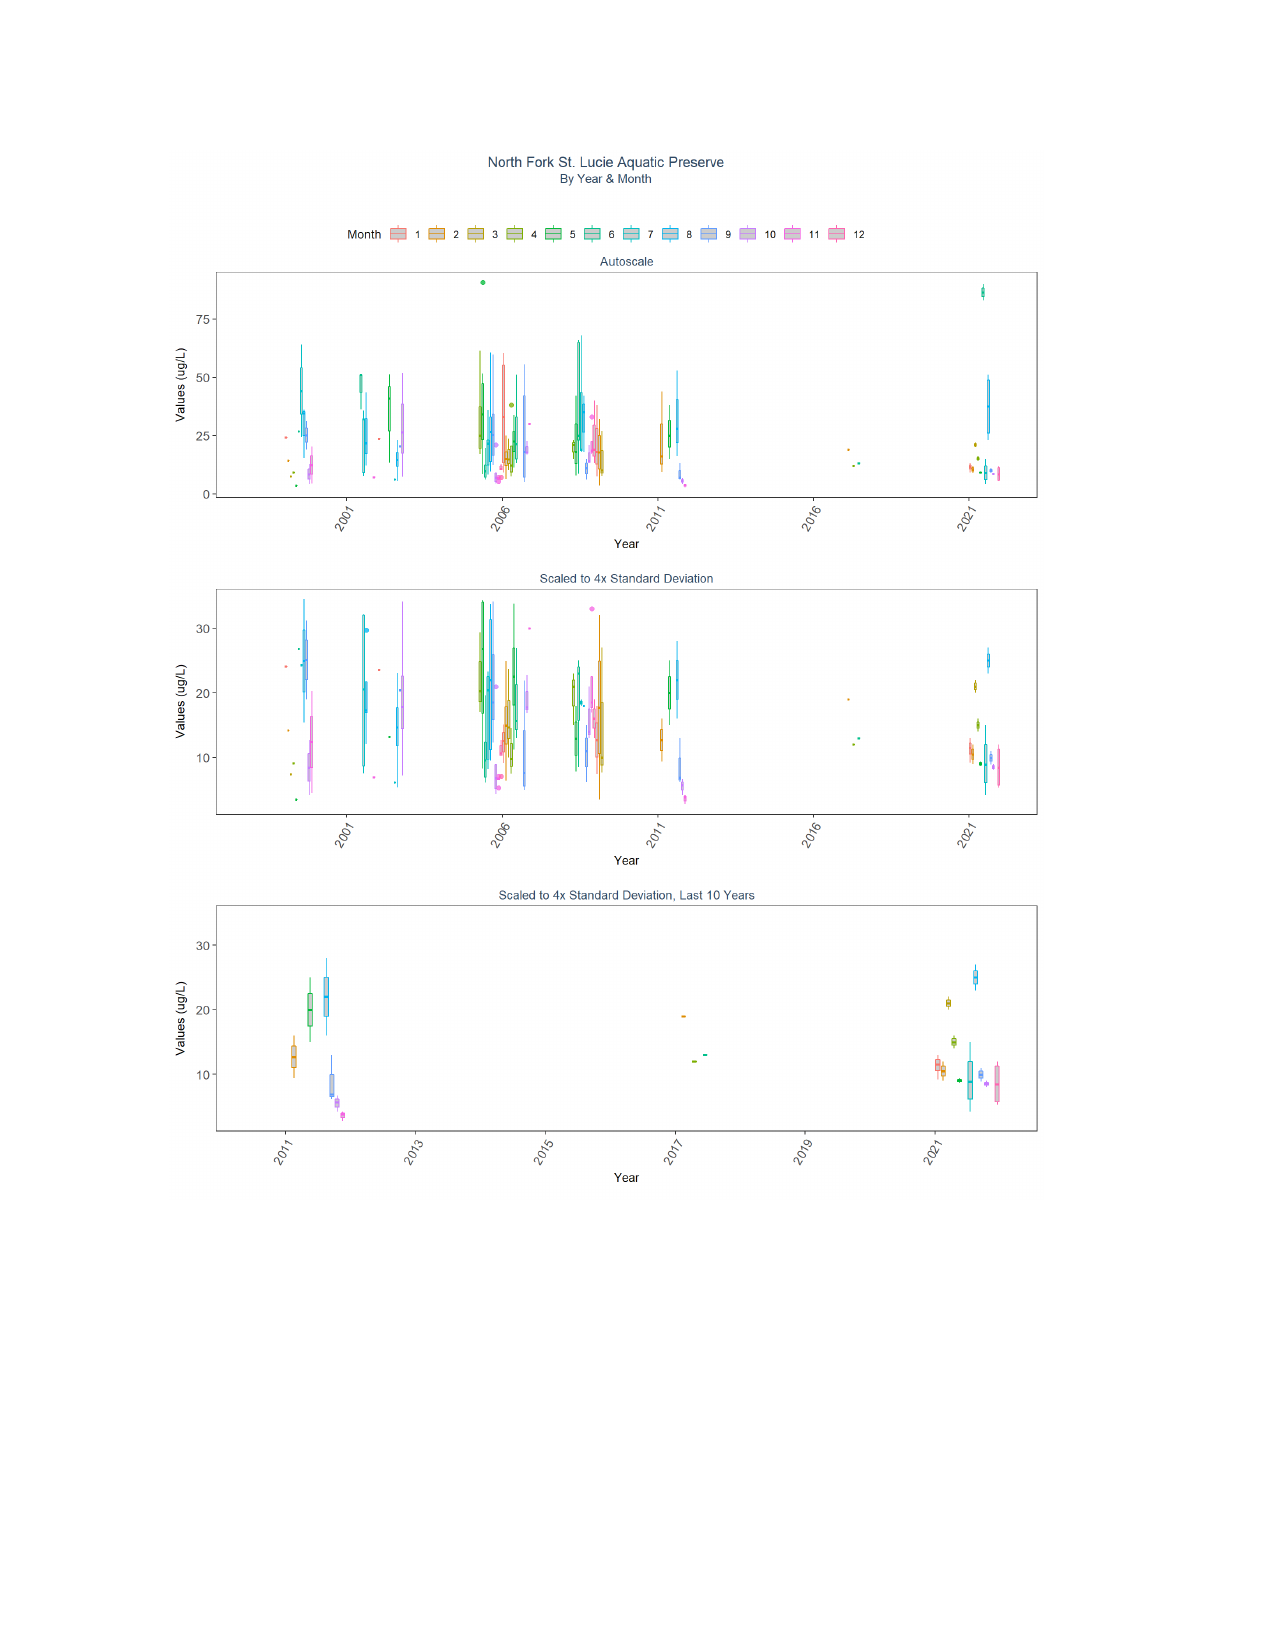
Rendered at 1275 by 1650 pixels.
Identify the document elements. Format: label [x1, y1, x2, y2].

picture [168, 150, 1044, 1200]
